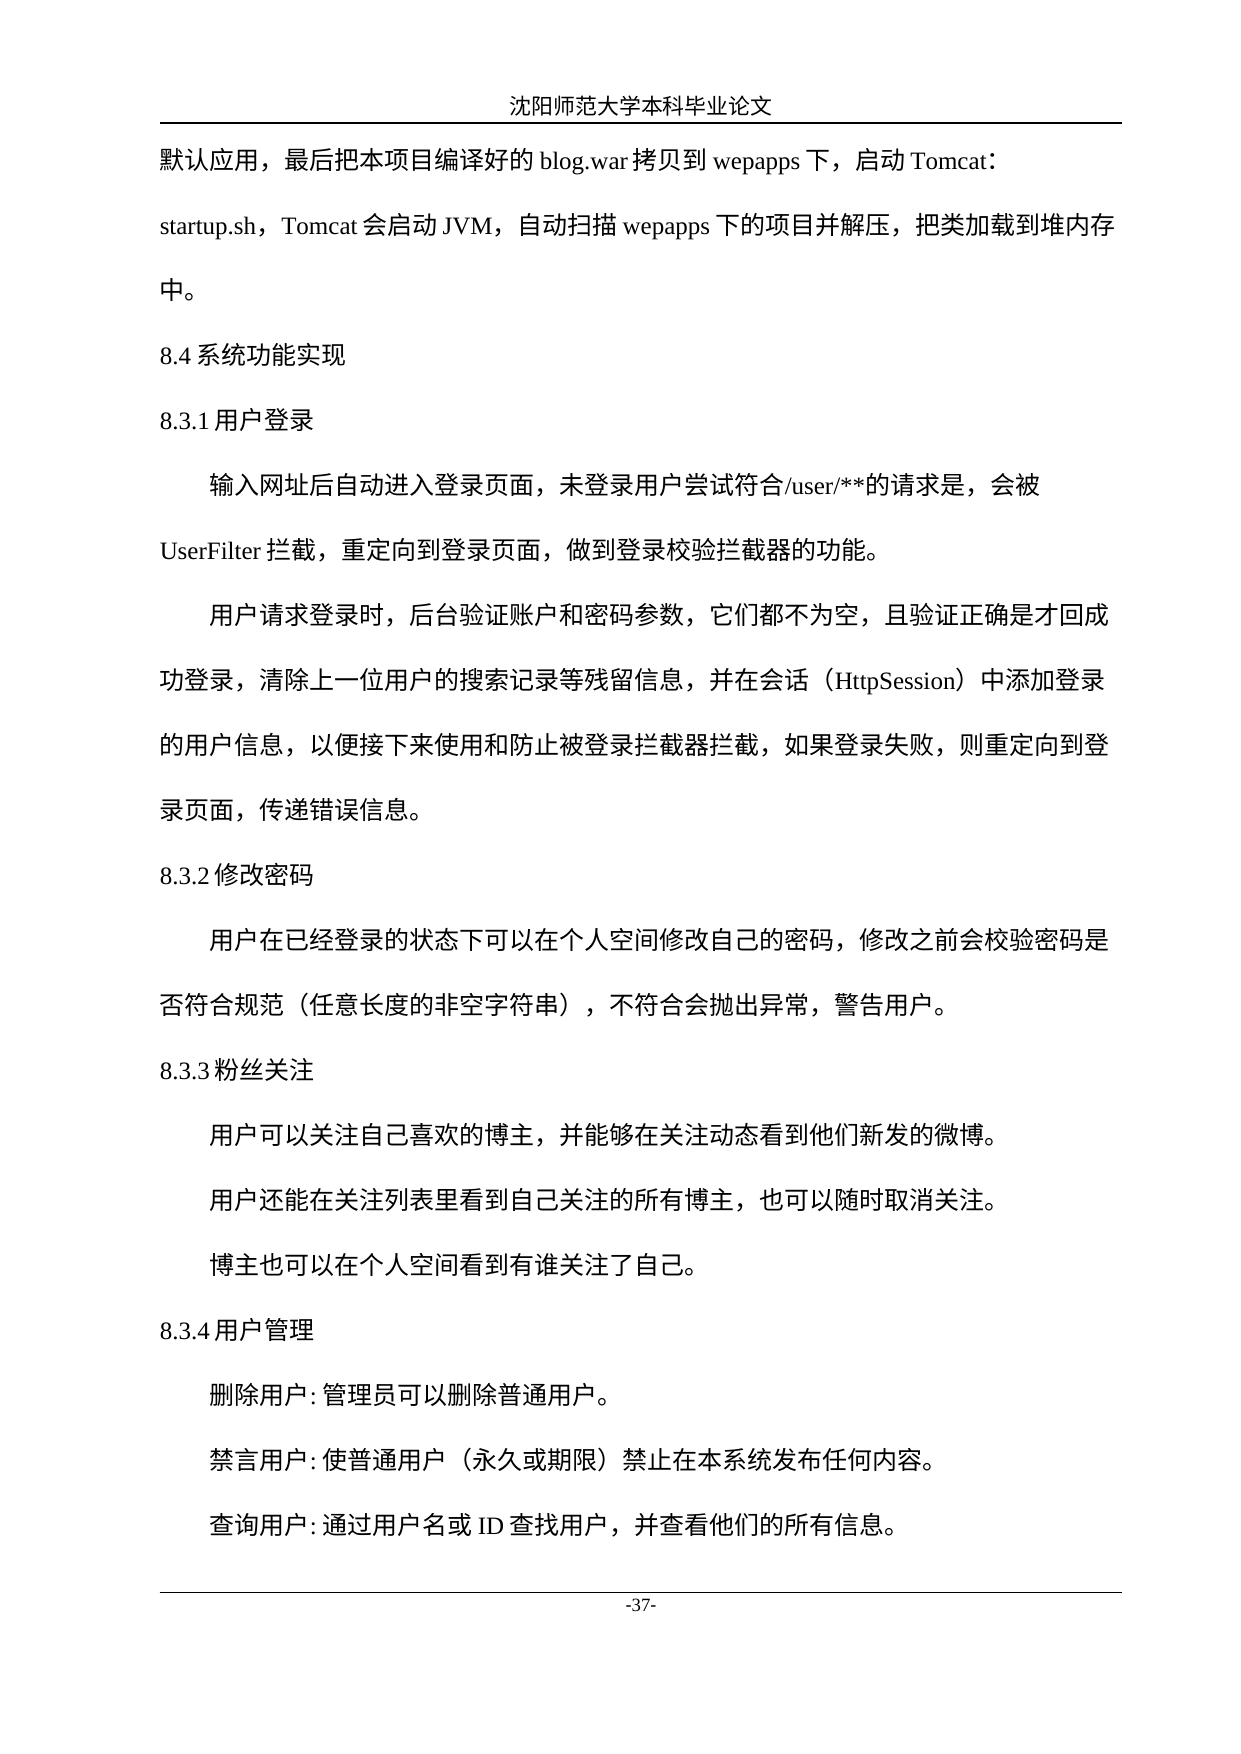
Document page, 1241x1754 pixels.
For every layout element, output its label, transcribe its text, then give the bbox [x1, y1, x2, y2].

text 删除用户: 管理员可以删除普通用户。 [159, 1361, 1122, 1426]
text 博主也可以在个人空间看到有谁关注了自己。 [159, 1231, 1122, 1296]
text 用户还能在关注列表里看到自己关注的所有博主，也可以随时取消关注。 [159, 1166, 1122, 1231]
subtitle 8.3.2修改密码 [159, 841, 1122, 906]
subtitle 8.3.4用户管理 [159, 1296, 1122, 1361]
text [159, 126, 1122, 321]
text 输入网址后自动进入登录页面，未登录用户尝试符合/user/**的请求是，会被UserFilter拦截，重定向到登录页面，做到登录校验拦截器的功能。 [159, 451, 1122, 581]
text 用户可以关注自己喜欢的博主，并能够在关注动态看到他们新发的微博。 [159, 1101, 1122, 1166]
subtitle 8.3.3粉丝关注 [159, 1036, 1122, 1101]
text 禁言用户: 使普通用户（永久或期限）禁止在本系统发布任何内容。 [159, 1426, 1122, 1491]
subtitle 8.4系统功能实现 [159, 321, 1122, 386]
subtitle 8.3.1用户登录 [159, 386, 1122, 451]
text 查询用户: 通过用户名或ID查找用户，并查看他们的所有信息。 [159, 1491, 1122, 1556]
text 用户请求登录时，后台验证账户和密码参数，它们都不为空，且验证正确是才回成功登录，清除上一位用户的搜索记录等残留信息，并在会话（HttpSession）中添加登录的用户信息，以便接下来使用和防止被登录拦截器拦截，如果登录失败，则重定向到登录页面，传递错误信息。 [159, 581, 1122, 841]
text 用户在已经登录的状态下可以在个人空间修改自己的密码，修改之前会校验密码是否符合规范（任意长度的非空字符串），不符合会抛出异常，警告用户。 [159, 906, 1122, 1036]
